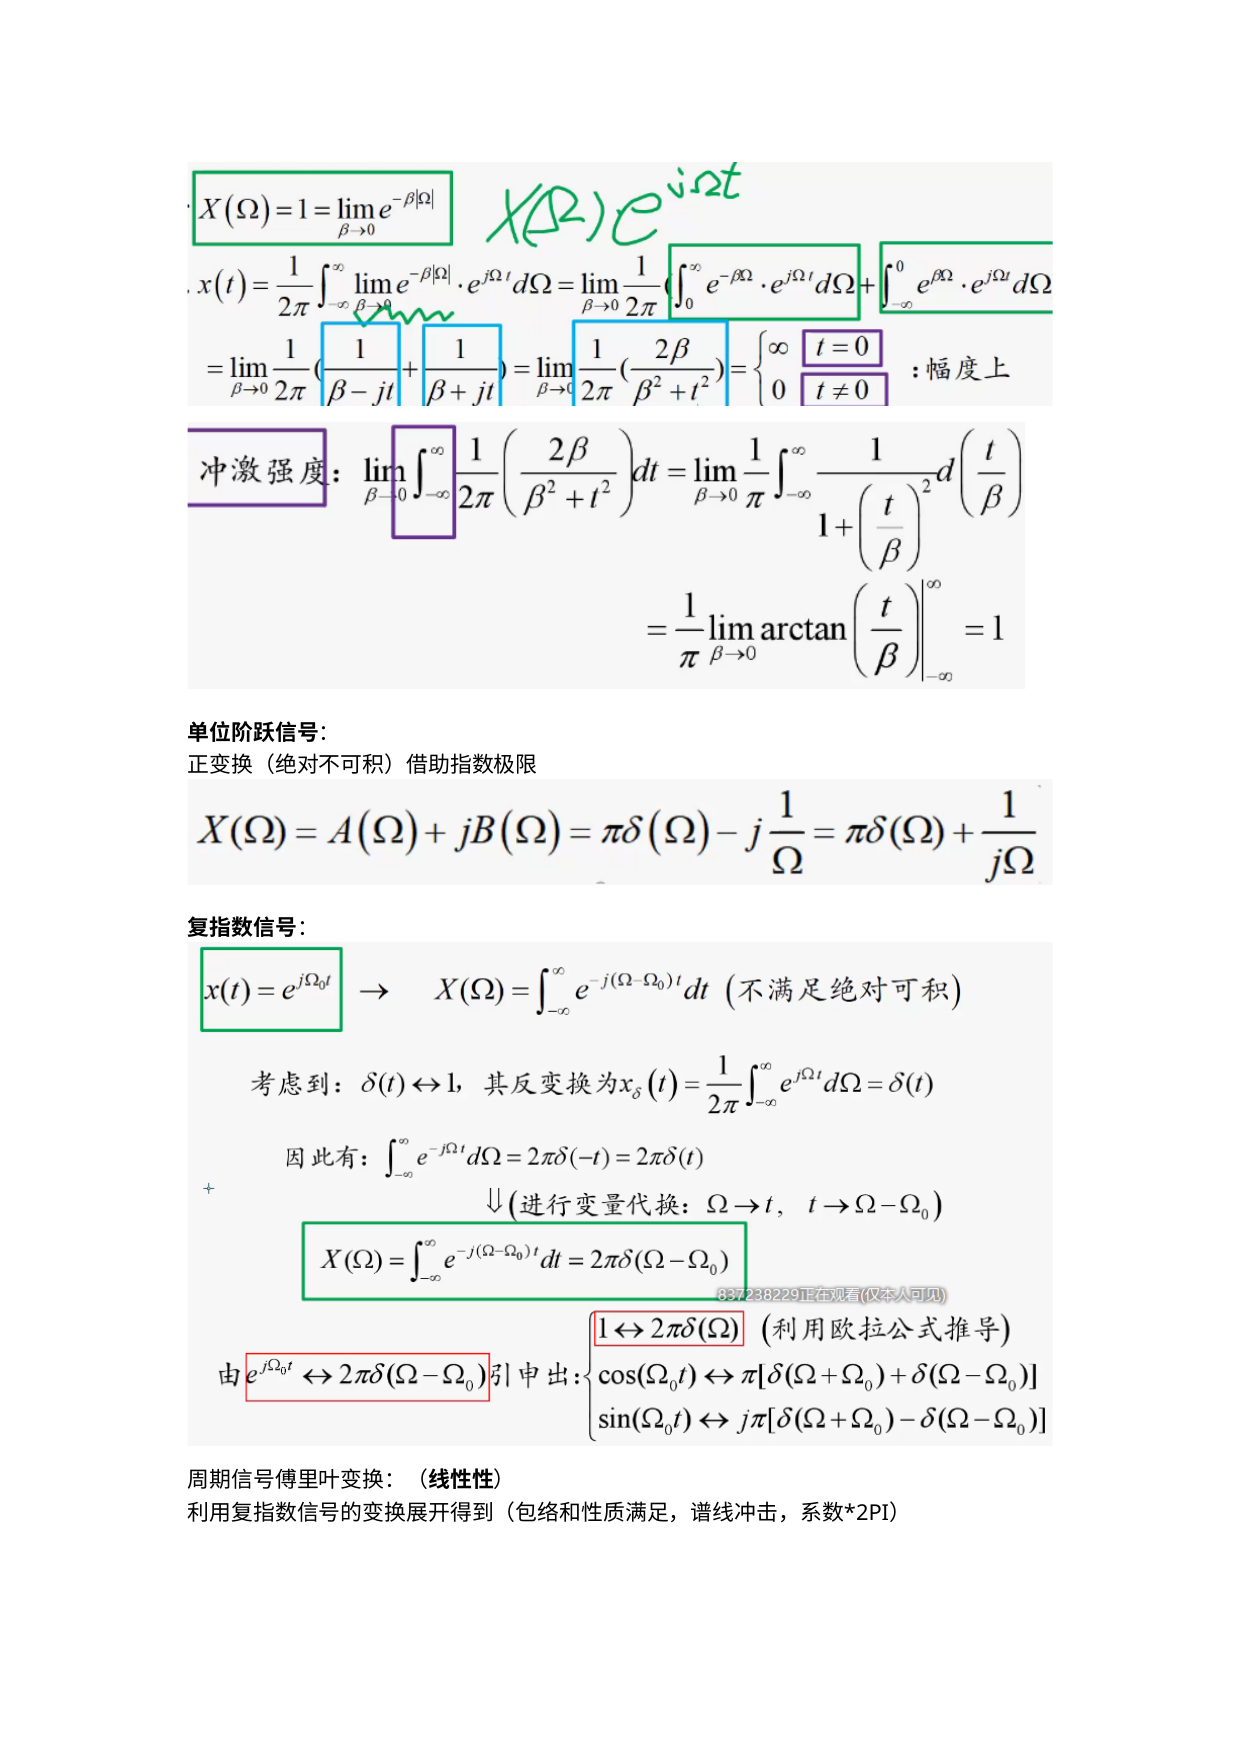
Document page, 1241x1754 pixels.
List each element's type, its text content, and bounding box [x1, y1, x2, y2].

text 单位阶跃信号： [187, 714, 965, 747]
picture [187, 942, 1053, 1446]
picture [576, 323, 725, 406]
picture [187, 162, 1053, 406]
picture [187, 779, 1053, 885]
picture [426, 327, 498, 406]
text 利用复指数信号的变换展开得到（包络和性质满足，谱线冲击，系数*2PI） [187, 1494, 965, 1527]
picture [324, 325, 397, 406]
text 正变换（绝对不可积）借助指数极限 [187, 747, 965, 779]
text 复指数信号： [187, 909, 965, 942]
text 周期信号傅里叶变换：（线性性） [187, 1462, 965, 1494]
picture [187, 422, 1025, 689]
